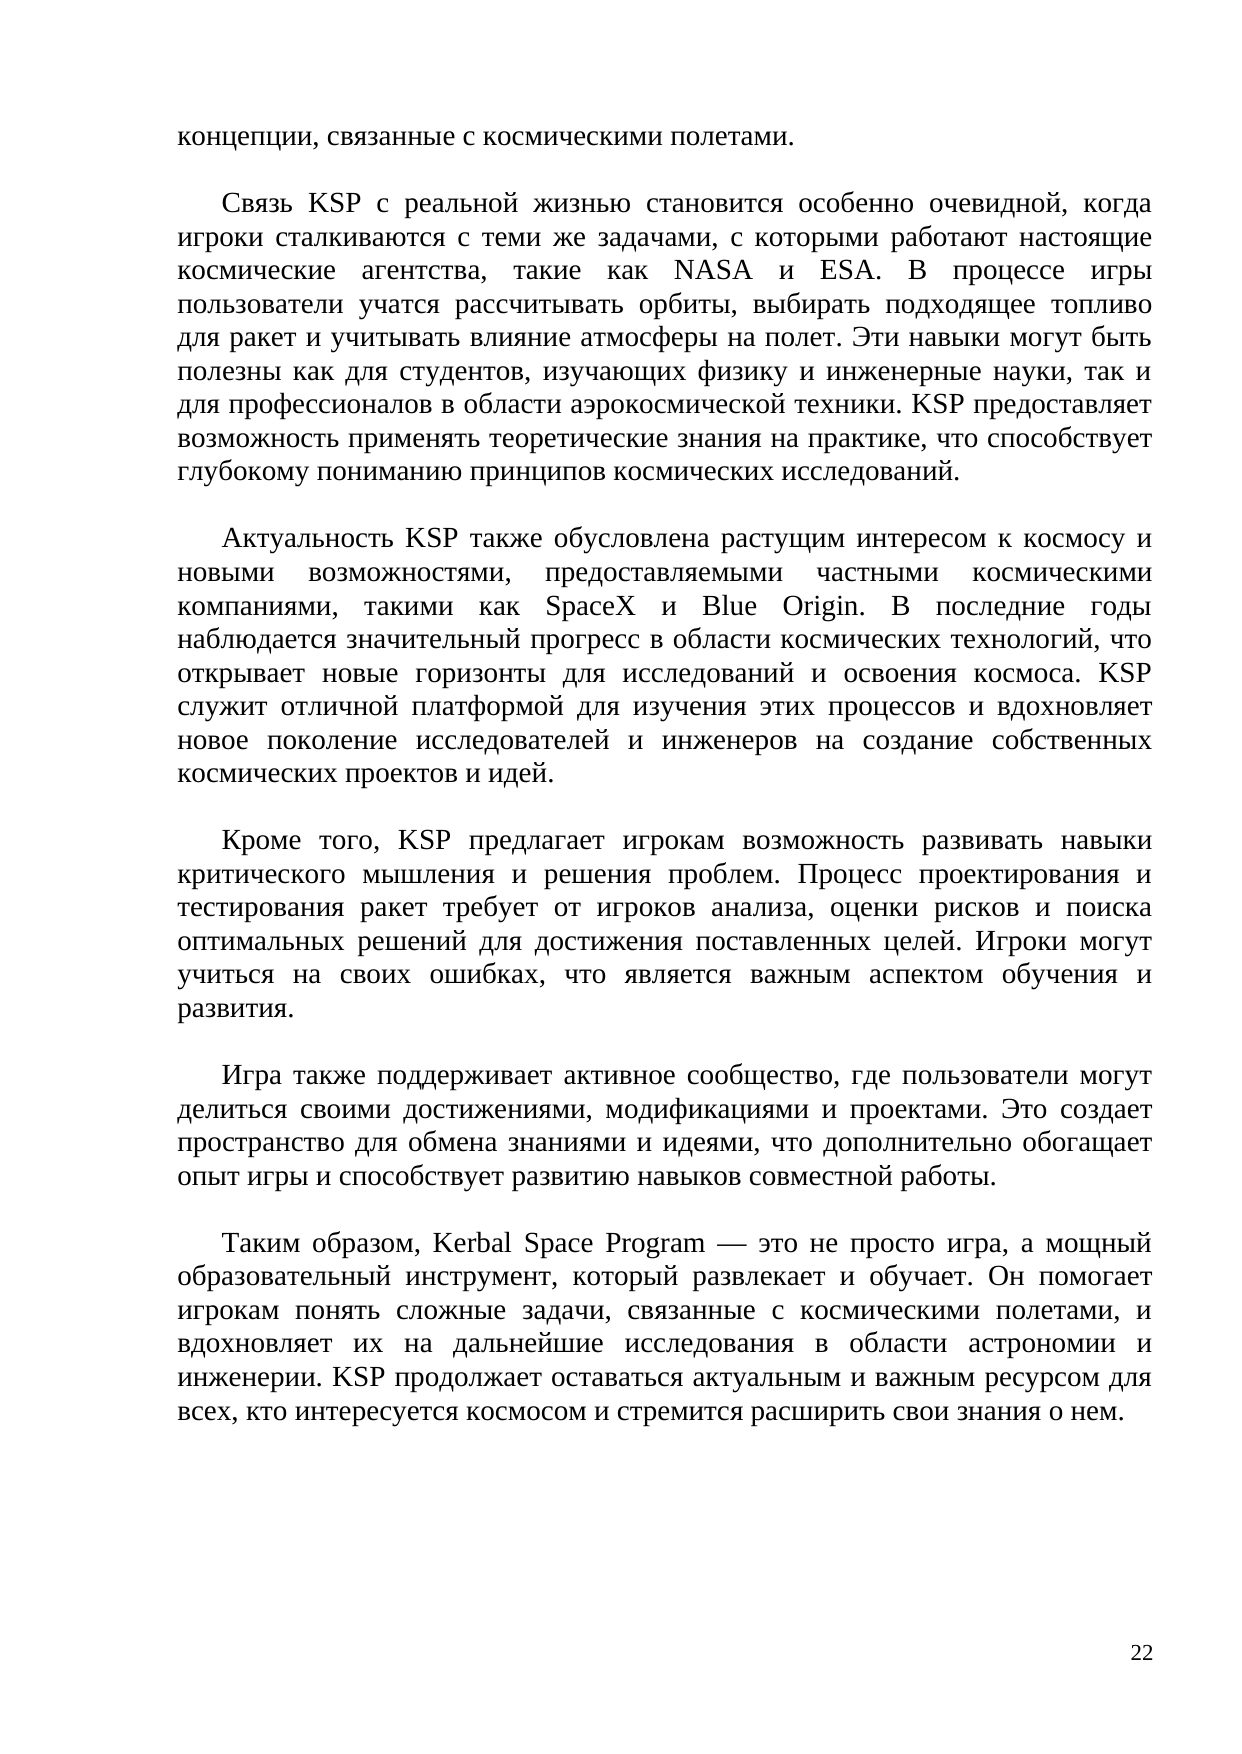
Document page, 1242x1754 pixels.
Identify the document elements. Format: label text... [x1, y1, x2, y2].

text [177, 118, 1153, 152]
text Таким образом, Kerbal Space Program — это не просто игра, а мощный образовательный инструмент, который развлекает и обучает. Он помогает игрокам понять сложные задачи, связанные с космическими полетами, и вдохновляет их на дальнейшие исследования в области астрономии и инженерии. KSP продолжает оставаться актуальным и важным ресурсом для всех, кто интересуется космосом и стремится расширить свои знания о нем. [177, 1225, 1153, 1426]
text Связь KSP с реальной жизнью становится особенно очевидной, когда игроки сталкиваются с теми же задачами, с которыми работают настоящие космические агентства, такие как NASA и ESA. В процессе игры пользователи учатся рассчитывать орбиты, выбирать подходящее топливо для ракет и учитывать влияние атмосферы на полет. Эти навыки могут быть полезны как для студентов, изучающих физику и инженерные науки, так и для профессионалов в области аэрокосмической техники. KSP предоставляет возможность применять теоретические знания на практике, что способствует глубокому пониманию принципов космических исследований. [177, 185, 1153, 487]
text Кроме того, KSP предлагает игрокам возможность развивать навыки критического мышления и решения проблем. Процесс проектирования и тестирования ракет требует от игроков анализа, оценки рисков и поиска оптимальных решений для достижения поставленных целей. Игроки могут учиться на своих ошибках, что является важным аспектом обучения и развития. [177, 822, 1153, 1024]
text Актуальность KSP также обусловлена растущим интересом к космосу и новыми возможностями, предоставляемыми частными космическими компаниями, такими как SpaceX и Blue Origin. В последние годы наблюдается значительный прогресс в области космических технологий, что открывает новые горизонты для исследований и освоения космоса. KSP служит отличной платформой для изучения этих процессов и вдохновляет новое поколение исследователей и инженеров на создание собственных космических проектов и идей. [177, 521, 1153, 789]
text Игра также поддерживает активное сообщество, где пользователи могут делиться своими достижениями, модификациями и проектами. Это создает пространство для обмена знаниями и идеями, что дополнительно обогащает опыт игры и способствует развитию навыков совместной работы. [177, 1057, 1153, 1191]
